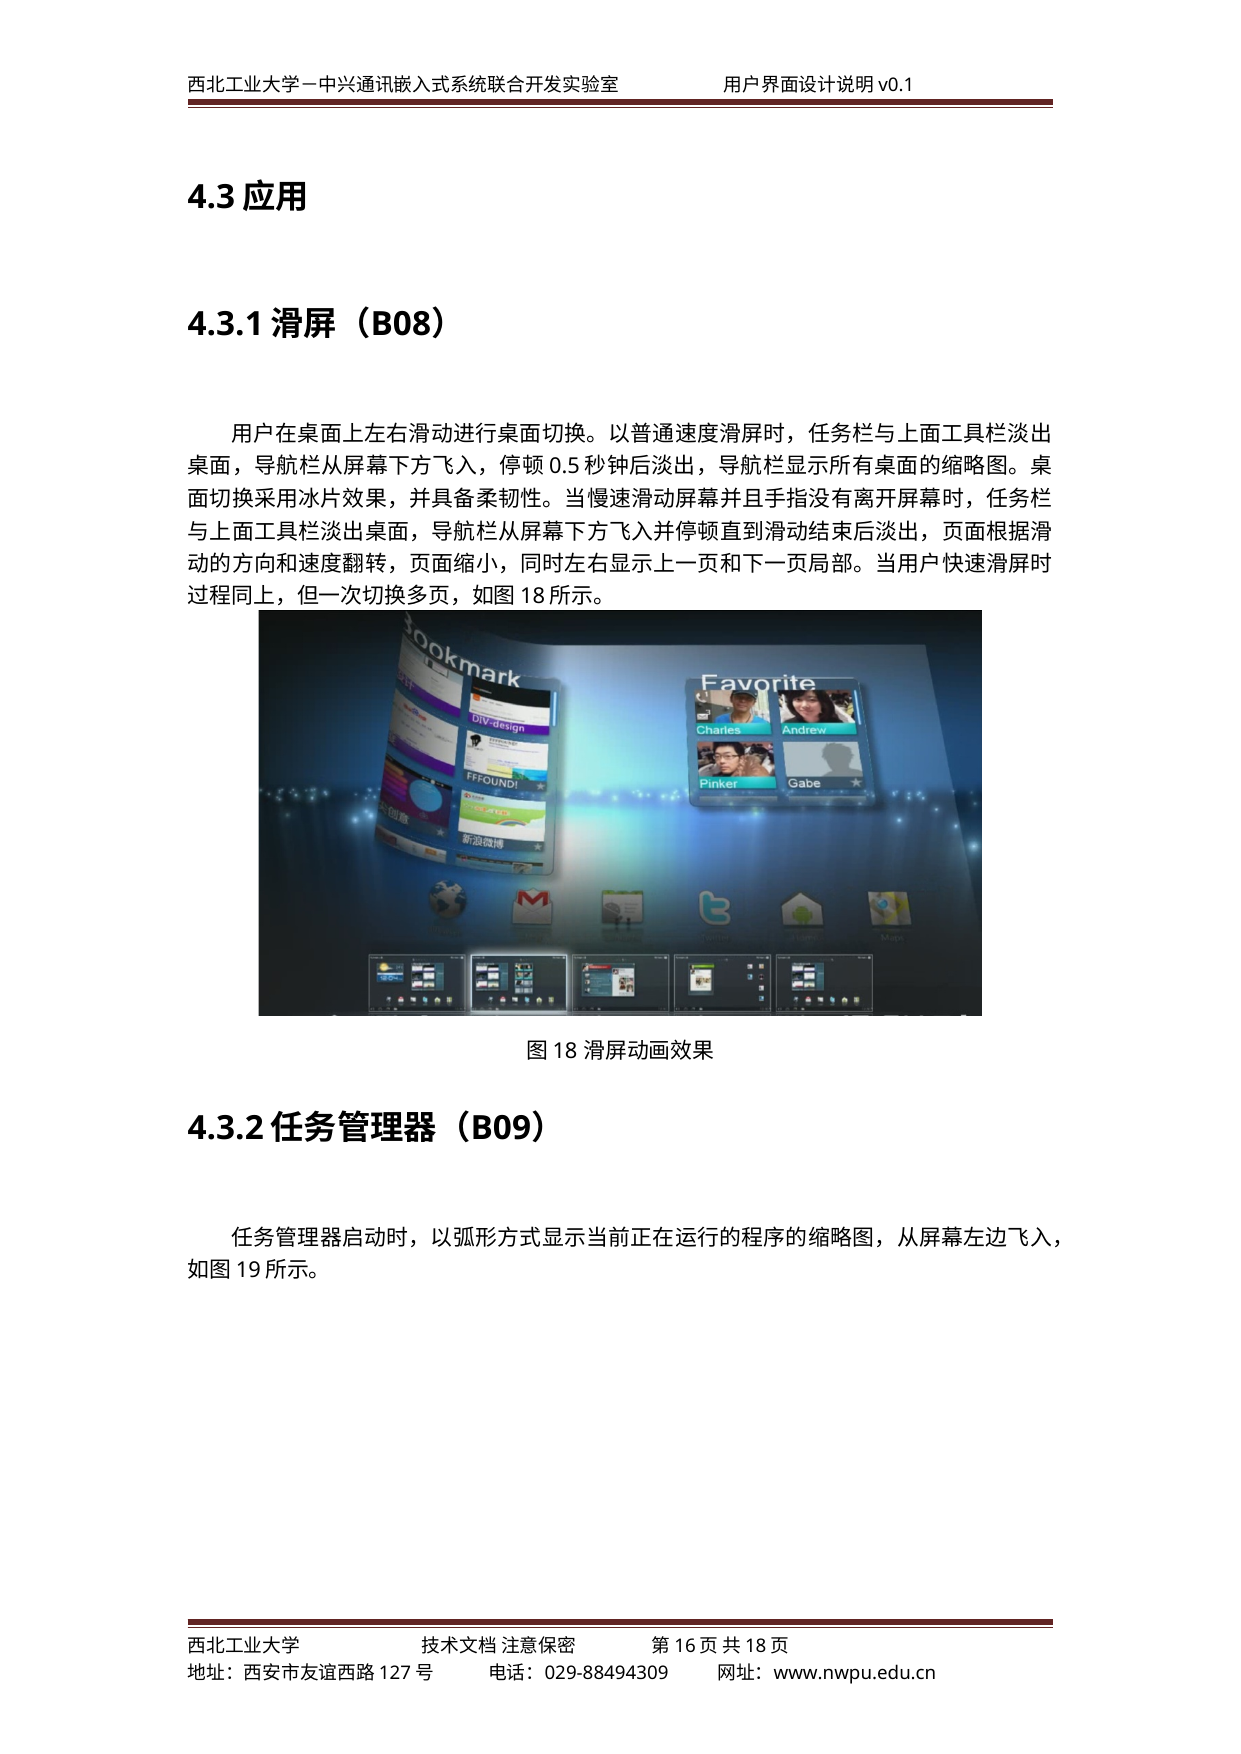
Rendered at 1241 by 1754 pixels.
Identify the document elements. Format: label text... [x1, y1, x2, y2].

picture [258, 610, 982, 1016]
subtitle 4.3应用 [187, 162, 1053, 227]
subtitle 4.3.2任务管理器（B09） [187, 1093, 1053, 1158]
text 任务管理器启动时，以弧形方式显示当前正在运行的程序的缩略图，从屏幕左边飞入，如图19所示。 [187, 1220, 1053, 1285]
text 用户在桌面上左右滑动进行桌面切换。以普通速度滑屏时，任务栏与上面工具栏淡出桌面，导航栏从屏幕下方飞入，停顿0.5秒钟后淡出，导航栏显示所有桌面的缩略图。桌面切换采用冰片效果，并具备柔韧性。当慢速滑动屏幕并且手指没有离开屏幕时，任务栏与上面工具栏淡出桌面，导航栏从屏幕下方飞入并停顿直到滑动结束后淡出，页面根据滑动的方向和速度翻转，页面缩小，同时左右显示上一页和下一页局部。当用户快速滑屏时，过程同上，但一次切换多页，如图18所示。 [187, 416, 1053, 611]
text 图18 滑屏动画效果 [187, 1033, 1053, 1066]
subtitle 4.3.1滑屏（B08） [187, 289, 1053, 354]
